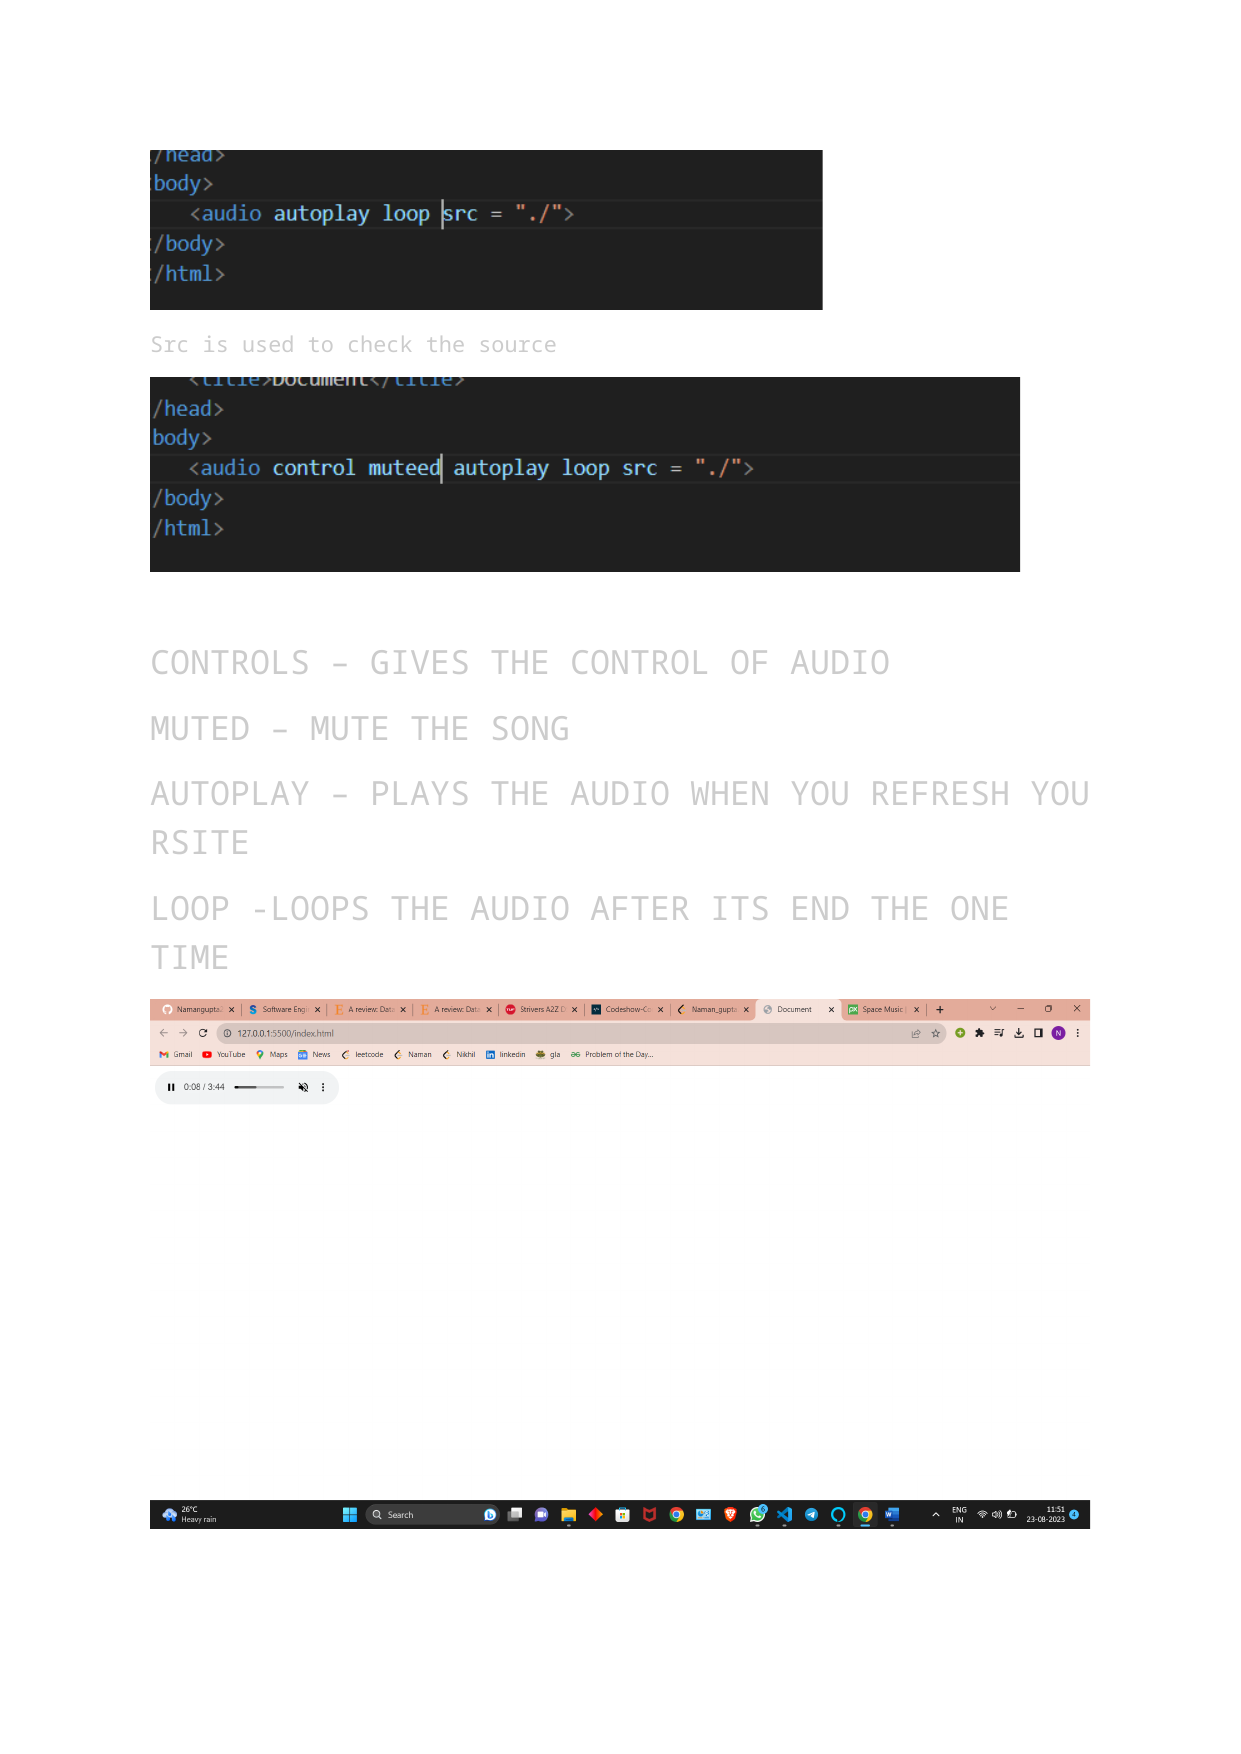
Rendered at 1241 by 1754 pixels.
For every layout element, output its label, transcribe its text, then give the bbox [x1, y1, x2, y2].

text LOOP -LOOPS THE AUDIO AFTER ITS END THE ONE TIME [150, 885, 1090, 979]
picture [150, 150, 823, 310]
text MUTED – MUTE THE SONG [150, 704, 1090, 750]
text CONTROLS – GIVES THE CONTROL OF AUDIO [150, 639, 1090, 684]
text Src is used to check the source [150, 329, 1090, 359]
picture [150, 377, 1021, 572]
text AUTOPLAY – PLAYS THE AUDIO WHEN YOU REFRESH YOU RSITE [150, 770, 1090, 864]
picture [150, 999, 1091, 1529]
